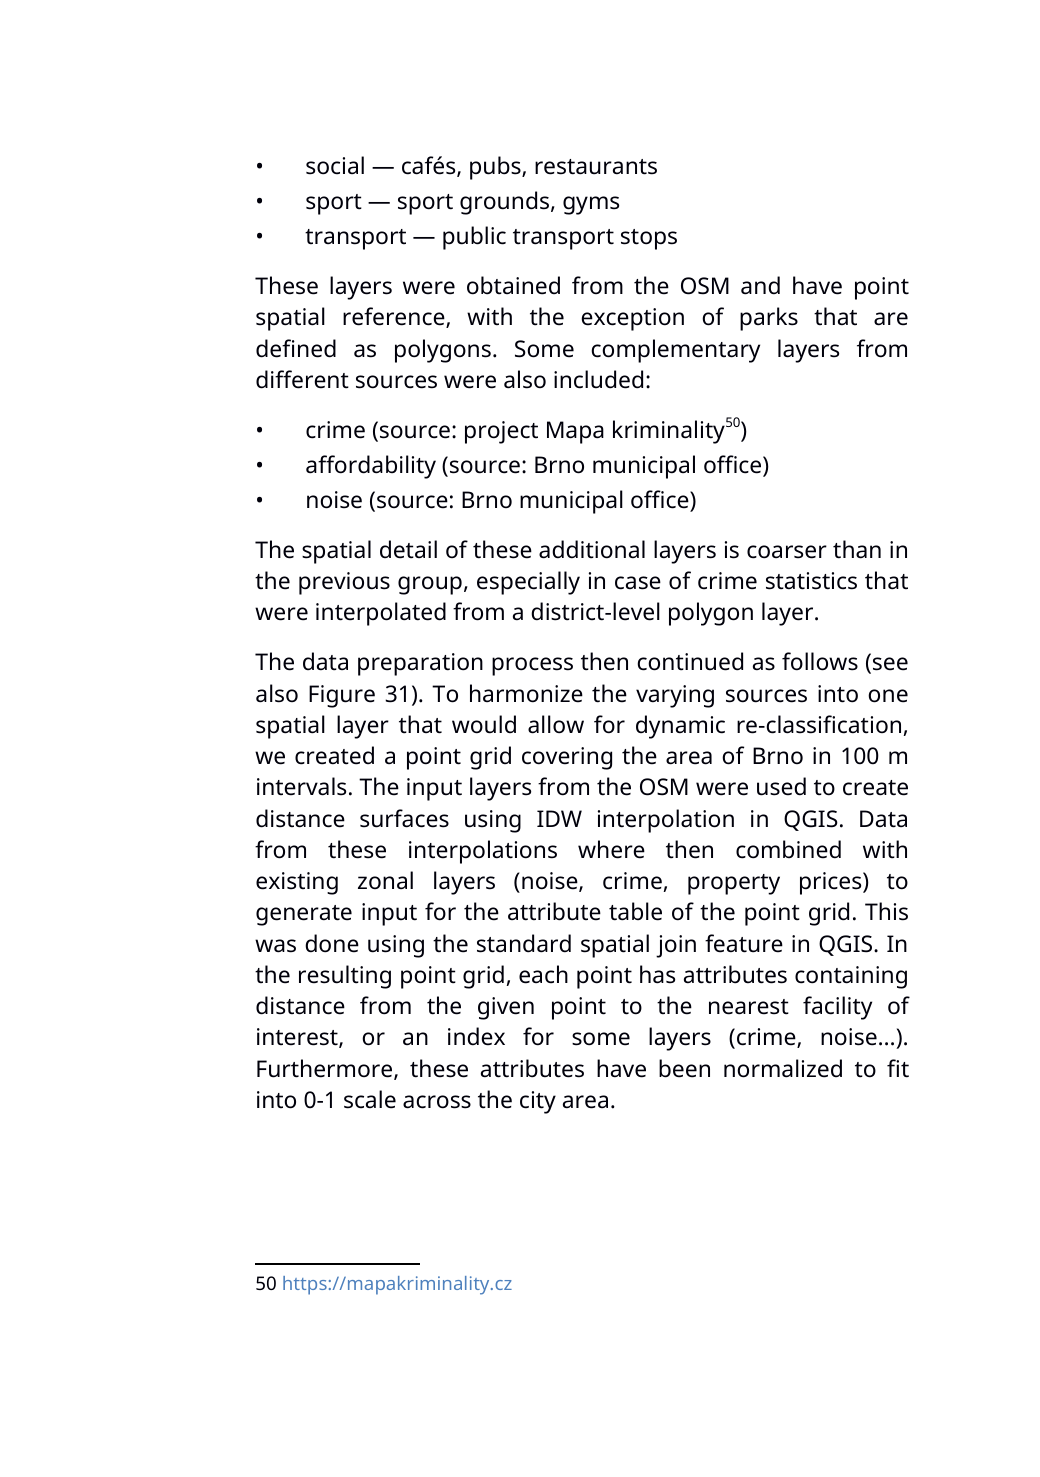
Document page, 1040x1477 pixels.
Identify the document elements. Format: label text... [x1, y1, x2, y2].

text The data preparation process then continued as follows (see also Figure 31). To harmonize the varying sources into one spatial layer that would allow for dynamic re-classification, we created a point grid covering the area of Brno in 100 m intervals. The input layers from the OSM were used to create distance surfaces using IDW interpolation in QGIS. Data from these interpolations where then combined with existing zonal layers (noise, crime, property prices) to generate input for the attribute table of the point grid. This was done using the standard spatial join feature in QGIS. In the resulting point grid, each point has attributes containing distance from the given point to the nearest facility of interest, or an index for some layers (crime, noise…). Furthermore, these attributes have been normalized to fit into 0-1 scale across the city area. [255, 646, 910, 1115]
list crime (source: project Mapa kriminality) [255, 414, 910, 445]
list transport — public transport stops [255, 220, 910, 251]
text These layers were obtained from the OSM and have point spatial reference, with the exception of parks that are defined as polygons. Some complementary layers from different sources were also included: [255, 270, 910, 395]
list affordability (source: Brno municipal office) [255, 449, 910, 480]
list social — cafés, pubs, restaurants [255, 150, 910, 181]
list noise (source: Brno municipal office) [255, 484, 910, 515]
list sport — sport grounds, gyms [255, 185, 910, 216]
text The spatial detail of these additional layers is coarser than in the previous group, especially in case of crime statistics that were interpolated from a district-level polygon layer. [255, 534, 910, 627]
